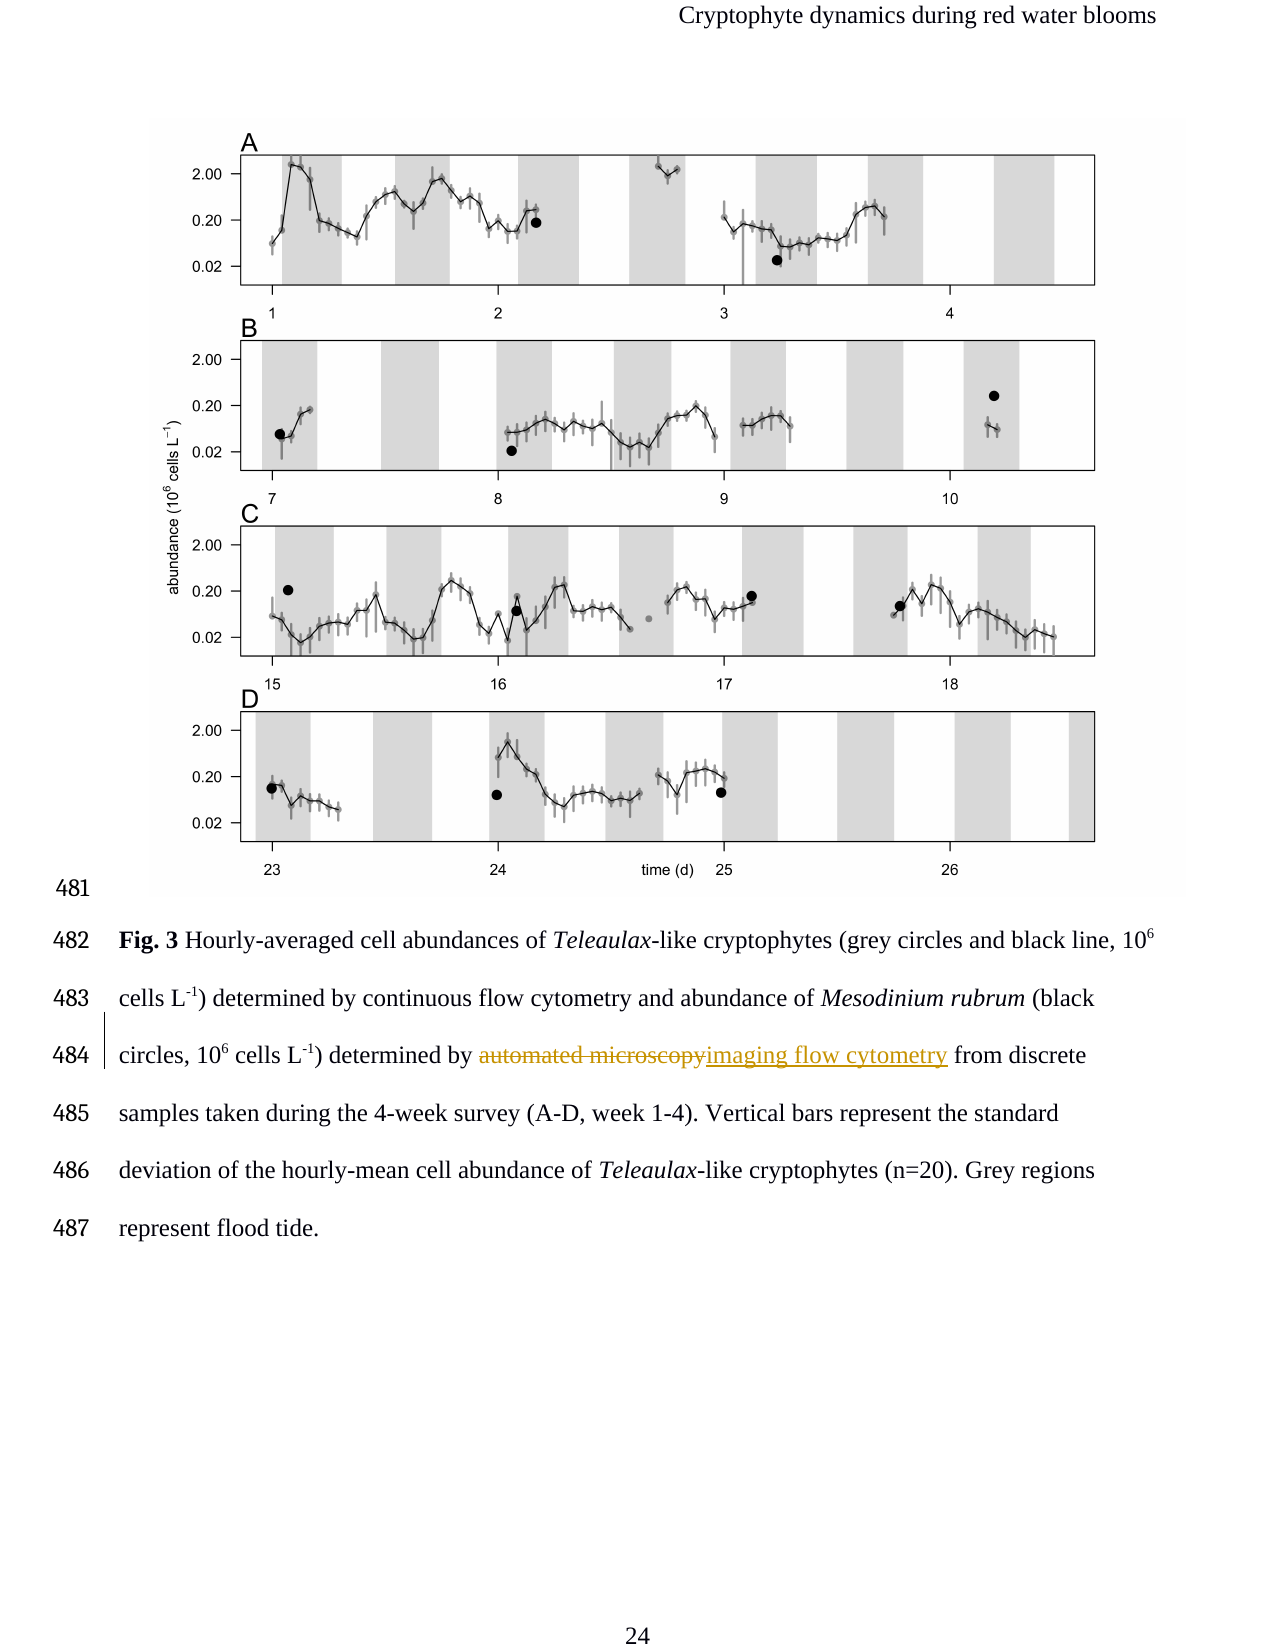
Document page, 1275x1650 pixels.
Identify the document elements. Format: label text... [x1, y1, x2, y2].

picture [148, 118, 1187, 897]
